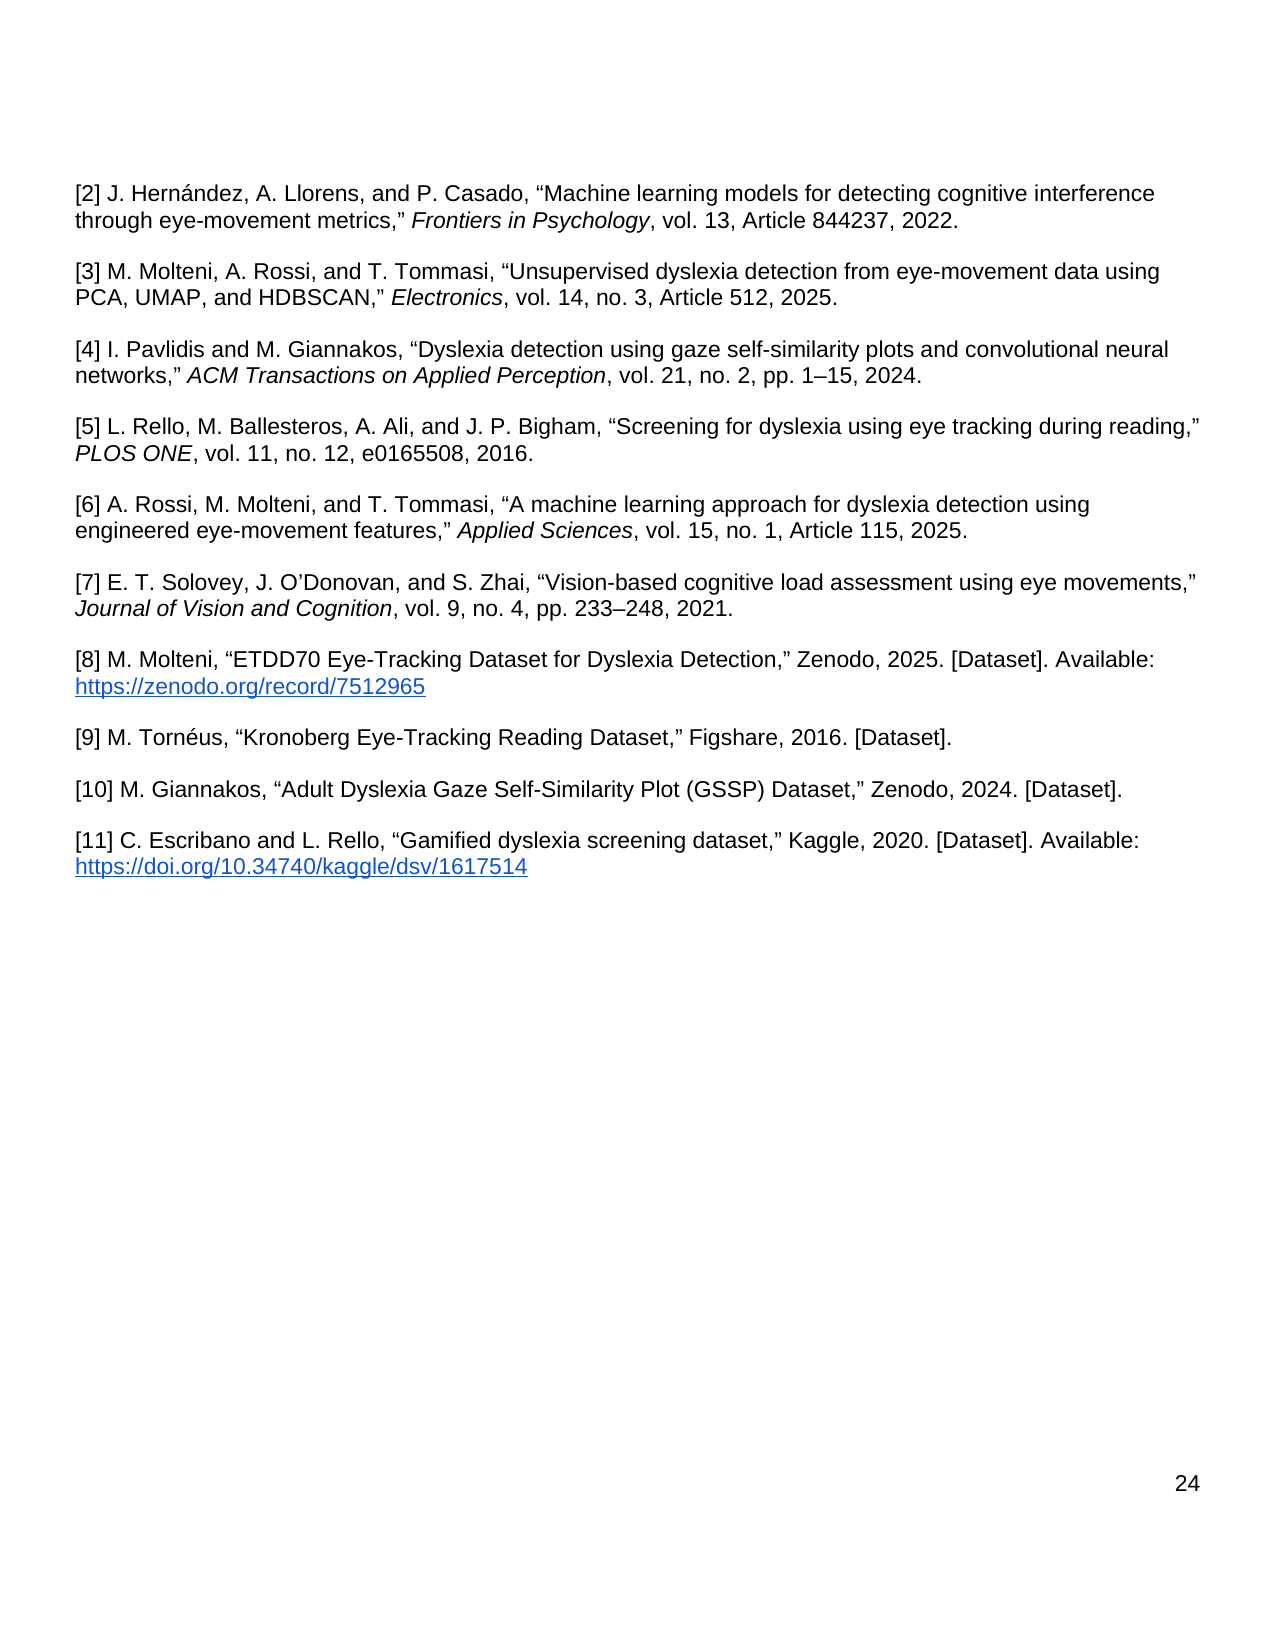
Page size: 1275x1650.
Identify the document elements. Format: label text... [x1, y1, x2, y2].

text [2] J. Hernández, A. Llorens, and P. Casado, “Machine learning models for detecting cognitive interference through eye-movement metrics,” Frontiers in Psychology, vol. 13, Article 844237, 2022. [75, 180, 1200, 233]
text [11] C. Escribano and L. Rello, “Gamified dyslexia screening dataset,” Kaggle, 2020. [Dataset]. Available: https://doi.org/10.34740/kaggle/dsv/1617514 [75, 827, 1200, 879]
text [10] M. Giannakos, “Adult Dyslexia Gaze Self-Similarity Plot (GSSP) Dataset,” Zenodo, 2024. [Dataset]. [75, 776, 1200, 802]
text [4] I. Pavlidis and M. Giannakos, “Dyslexia detection using gaze self-similarity plots and convolutional neural networks,” ACM Transactions on Applied Perception, vol. 21, no. 2, pp. 1–15, 2024. [75, 336, 1200, 388]
text [7] E. T. Solovey, J. O’Donovan, and S. Zhai, “Vision-based cognitive load assessment using eye movements,” Journal of Vision and Cognition, vol. 9, no. 4, pp. 233–248, 2021. [75, 569, 1200, 621]
text [6] A. Rossi, M. Molteni, and T. Tommasi, “A machine learning approach for dyslexia detection using engineered eye-movement features,” Applied Sciences, vol. 15, no. 1, Article 115, 2025. [75, 491, 1200, 544]
text [5] L. Rello, M. Ballesteros, A. Ali, and J. P. Bigham, “Screening for dyslexia using eye tracking during reading,” PLOS ONE, vol. 11, no. 12, e0165508, 2016. [75, 413, 1200, 466]
text [9] M. Tornéus, “Kronoberg Eye-Tracking Reading Dataset,” Figshare, 2016. [Dataset]. [75, 724, 1200, 751]
text [8] M. Molteni, “ETDD70 Eye-Tracking Dataset for Dyslexia Detection,” Zenodo, 2025. [Dataset]. Available: https://zenodo.org/record/7512965 [75, 646, 1200, 699]
text [3] M. Molteni, A. Rossi, and T. Tommasi, “Unsupervised dyslexia detection from eye-movement data using PCA, UMAP, and HDBSCAN,” Electronics, vol. 14, no. 3, Article 512, 2025. [75, 258, 1200, 311]
